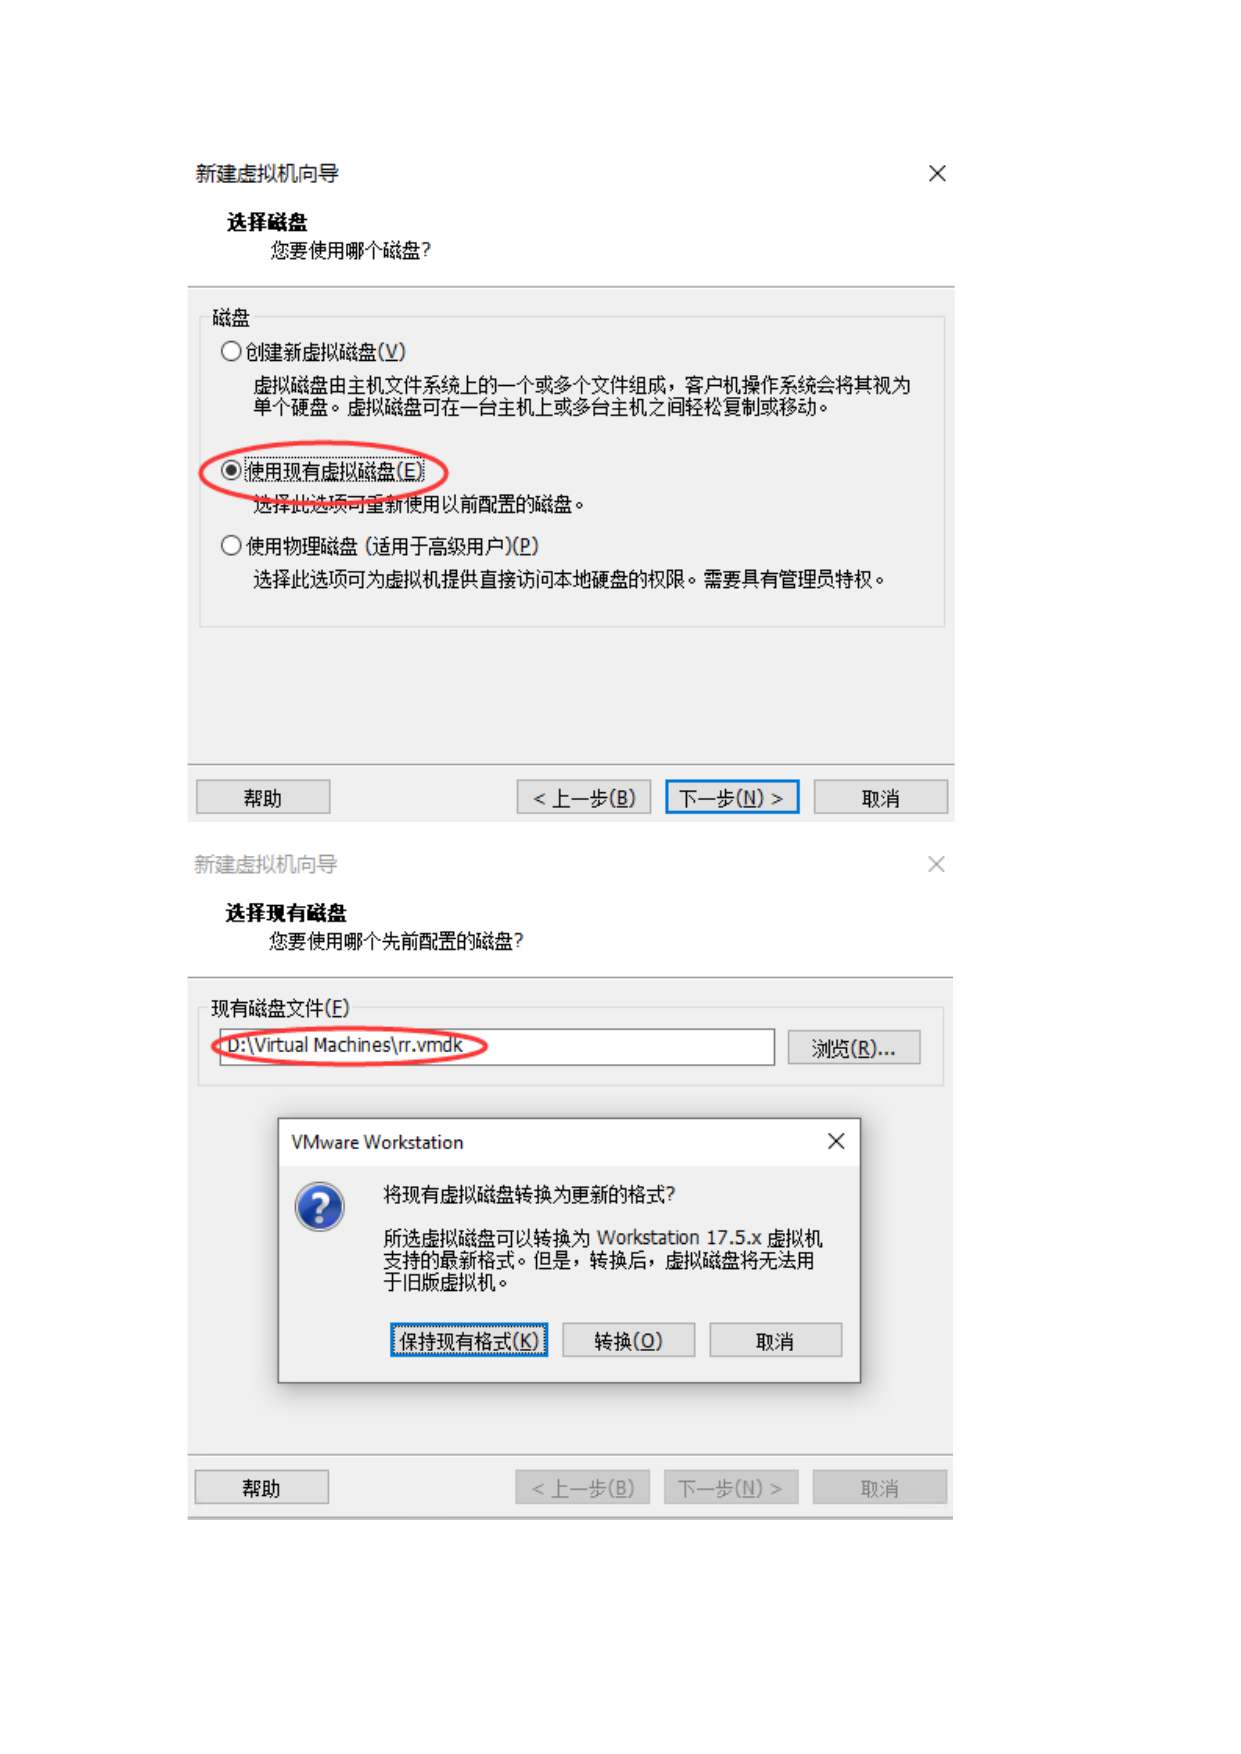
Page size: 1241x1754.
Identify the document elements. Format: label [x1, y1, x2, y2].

picture [187, 844, 953, 1520]
picture [187, 162, 955, 822]
